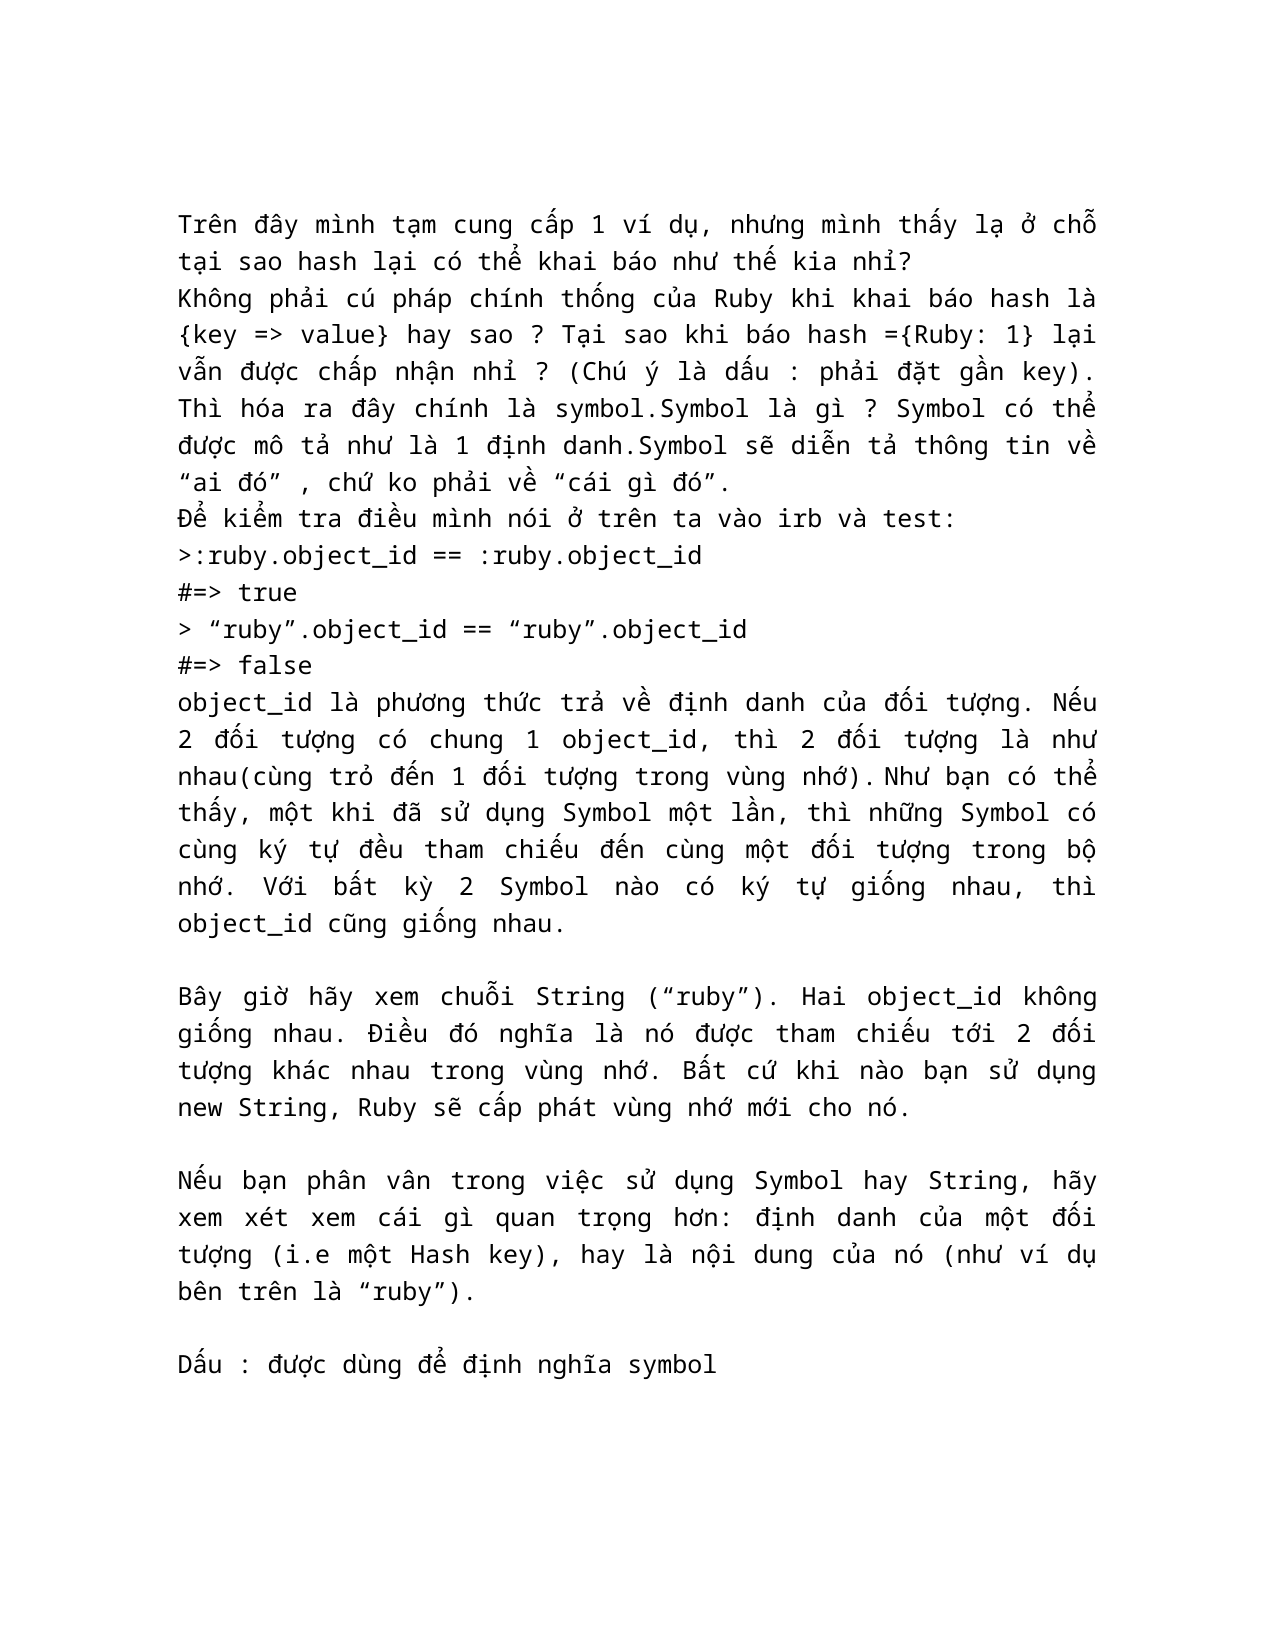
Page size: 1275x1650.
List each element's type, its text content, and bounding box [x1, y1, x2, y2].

text Nếu bạn phân vân trong việc sử dụng Symbol hay String, hãy xem xét xem cái gì quan trọng hơn: định danh của một đối tượng (i.e một Hash key), hay là nội dung của nó (như ví dụ bên trên là “ruby”). [177, 1163, 1098, 1307]
text > “ruby”.object_id == “ruby”.object_id [177, 611, 1098, 645]
text object_id là phương thức trả về định danh của đối tượng. Nếu 2 đối tượng có chung 1 object_id, thì 2 đối tượng là như nhau(cùng trỏ đến 1 đối tượng trong vùng nhớ). Như bạn có thể thấy, một khi đã sử dụng Symbol một lần, thì những Symbol có cùng ký tự đều tham chiếu đến cùng một đối tượng trong bộ nhớ. Với bất kỳ 2 Symbol nào có ký tự giống nhau, thì object_id cũng giống nhau. [177, 685, 1098, 939]
text #=> true [177, 574, 1098, 608]
text Dấu : được dùng để định nghĩa symbol [177, 1347, 1098, 1381]
text #=> false [177, 648, 1098, 682]
text Để kiểm tra điều mình nói ở trên ta vào irb và test: [177, 501, 1098, 535]
text >:ruby.object_id == :ruby.object_id [177, 538, 1098, 572]
text Không phải cú pháp chính thống của Ruby khi khai báo hash là {key => value} hay sao ? Tại sao khi báo hash ={Ruby: 1} lại vẫn được chấp nhận nhỉ ? (Chú ý là dấu : phải đặt gần key). Thì hóa ra đây chính là symbol.Symbol là gì ? Symbol có thể được mô tả như là 1 định danh.Symbol sẽ diễn tả thông tin về “ai đó” , chứ ko phải về “cái gì đó”. [177, 280, 1098, 498]
text Bây giờ hãy xem chuỗi String (“ruby”). Hai object_id không giống nhau. Điều đó nghĩa là nó được tham chiếu tới 2 đối tượng khác nhau trong vùng nhớ. Bất cứ khi nào bạn sử dụng new String, Ruby sẽ cấp phát vùng nhớ mới cho nó. [177, 979, 1098, 1123]
text Trên đây mình tạm cung cấp 1 ví dụ, nhưng mình thấy lạ ở chỗ tại sao hash lại có thể khai báo như thế kia nhỉ? [177, 207, 1098, 278]
